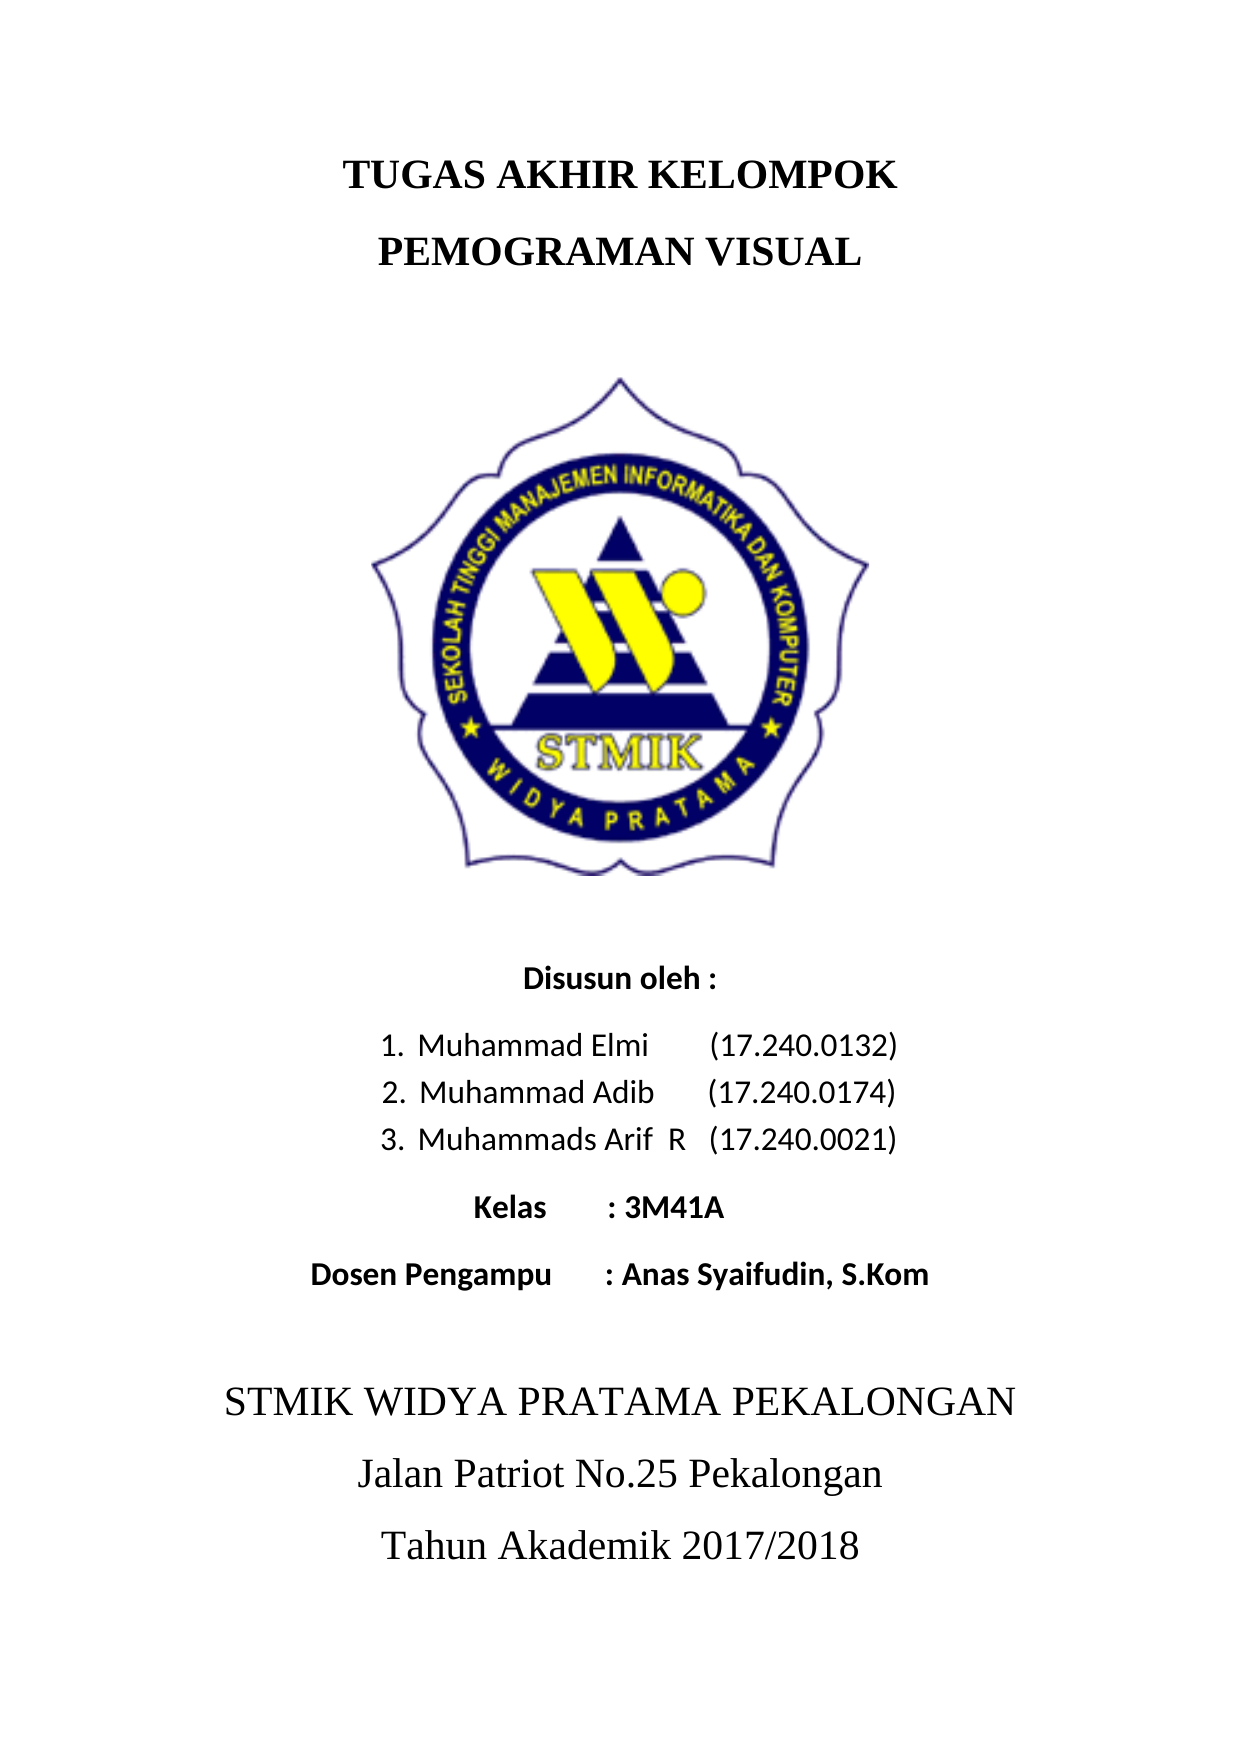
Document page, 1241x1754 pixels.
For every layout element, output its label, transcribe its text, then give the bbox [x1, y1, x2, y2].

text Dosen Pengampu : Anas Syaifudin, S.Kom [150, 1253, 1090, 1294]
list STMIK WIDYA PRATAMA PEKALONGAN [150, 1377, 1090, 1424]
text Kelas : 3M41A [150, 1186, 1090, 1226]
picture [371, 377, 870, 876]
text PEMOGRAMAN VISUAL [150, 226, 1090, 274]
list Muhammad Adib (17.240.0174) [187, 1071, 1090, 1112]
list Jalan Patriot No.25 Pekalongan [150, 1448, 1090, 1496]
text Disusun oleh : [150, 957, 1090, 998]
list Muhammad Elmi (17.240.0132) [187, 1024, 1090, 1065]
list Tahun Akademik 2017/2018 [150, 1520, 1090, 1568]
text TUGAS AKHIR KELOMPOK [150, 150, 1090, 198]
list Muhammads Arif R (17.240.0021) [187, 1118, 1090, 1159]
